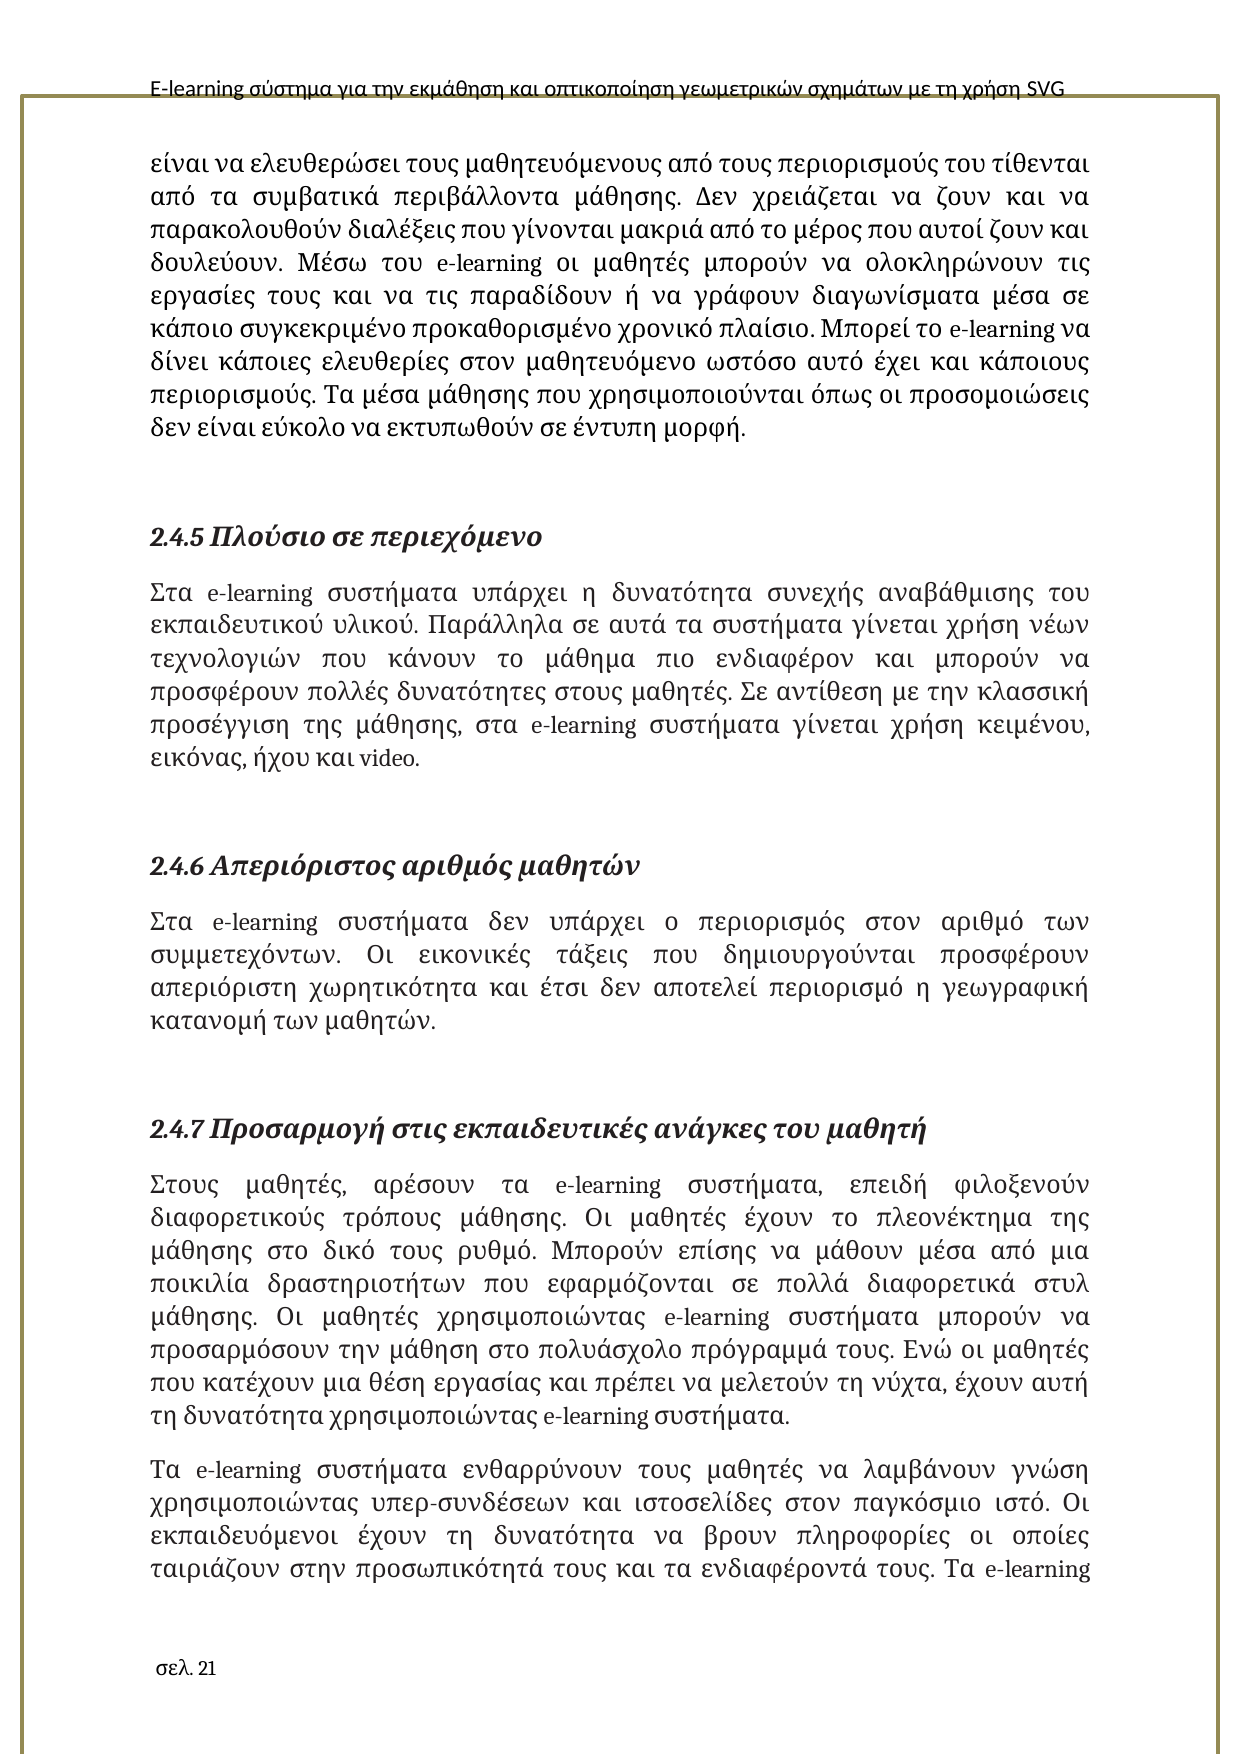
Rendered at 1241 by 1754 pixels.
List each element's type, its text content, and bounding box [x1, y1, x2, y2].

text 2.4.5 Πλούσιο σε περιεχόμενο [150, 522, 1090, 553]
text Στα e-learning συστήματα δεν υπάρχει ο περιορισμός στον αριθμό των συμμετεχόντων. Οι εικονικές τάξεις που δημιουργούνται προσφέρουν απεριόριστη χωρητικότητα και έτσι δεν αποτελεί περιορισμό η γεωγραφική κατανομή των μαθητών. [150, 908, 1090, 1036]
text Στους μαθητές, αρέσουν τα e-learning συστήματα, επειδή φιλοξενούν διαφορετικούς τρόπους μάθησης. Οι μαθητές έχουν το πλεονέκτημα της μάθησης στο δικό τους ρυθμό. Μπορούν επίσης να μάθουν μέσα από μια ποικιλία δραστηριοτήτων που εφαρμόζονται σε πολλά διαφορετικά στυλ μάθησης. Οι μαθητές χρησιμοποιώντας e-learning συστήματα μπορούν να προσαρμόσουν την μάθηση στο πολυάσχολο πρόγραμμά τους. Ενώ οι μαθητές που κατέχουν μια θέση εργασίας και πρέπει να μελετούν τη νύχτα, έχουν αυτή τη δυνατότητα χρησιμοποιώντας e-learning συστήματα. [150, 1171, 1090, 1431]
text Στα e-learning συστήματα υπάρχει η δυνατότητα συνεχής αναβάθμισης του εκπαιδευτικού υλικού. Παράλληλα σε αυτά τα συστήματα γίνεται χρήση νέων τεχνολογιών που κάνουν το μάθημα πιο ενδιαφέρον και μπορούν να προσφέρουν πολλές δυνατότητες στους μαθητές. Σε αντίθεση με την κλασσική προσέγγιση της μάθησης, στα e-learning συστήματα γίνεται χρήση κειμένου, εικόνας, ήχου και video. [150, 578, 1090, 772]
text 2.4.6 Απεριόριστος αριθμός μαθητών [150, 851, 1090, 882]
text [150, 150, 1090, 443]
text 2.4.7 Προσαρμογή στις εκπαιδευτικές ανάγκες του μαθητή [150, 1114, 1090, 1146]
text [150, 1456, 1090, 1584]
